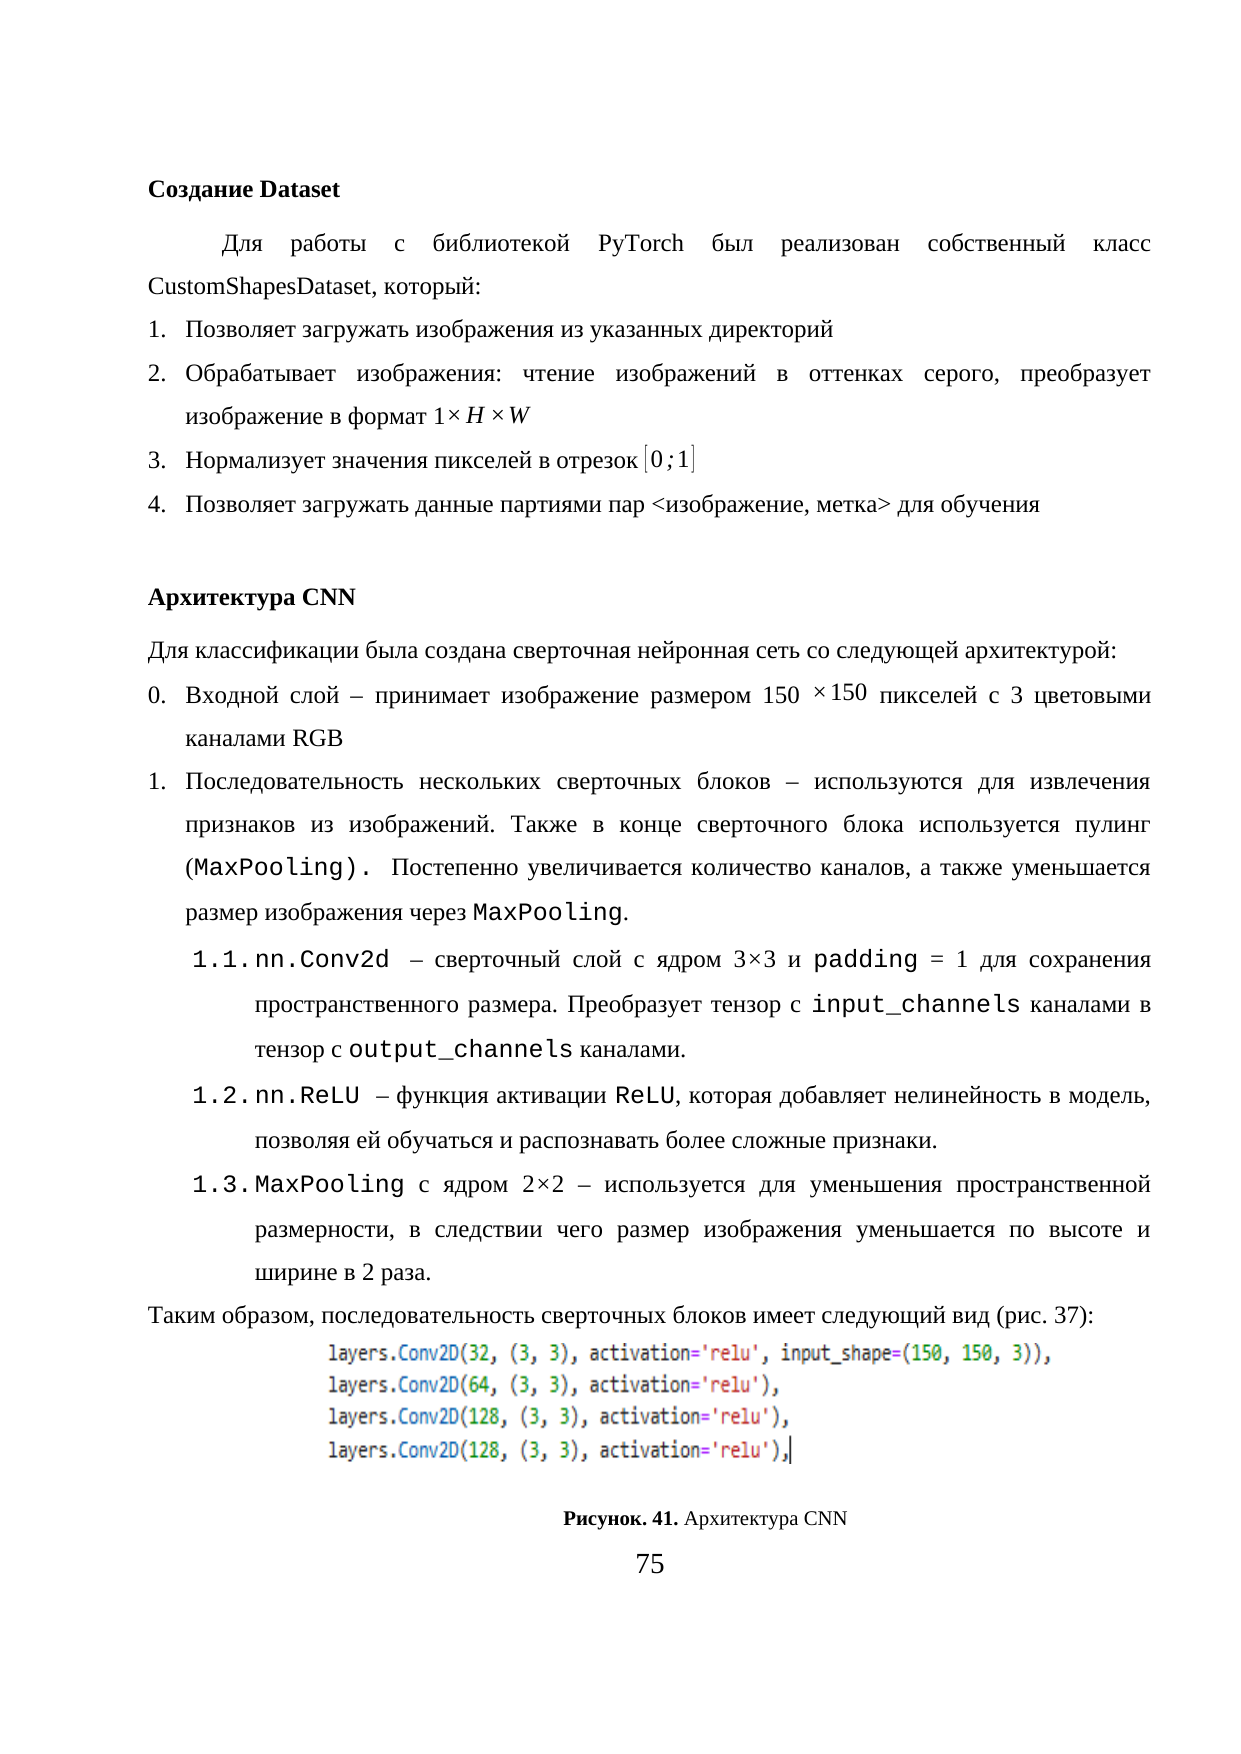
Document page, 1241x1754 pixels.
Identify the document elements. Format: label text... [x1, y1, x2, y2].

list Обрабатывает изображения: чтение изображений в оттенках серого, преобразует изображение в формат 1 [148, 358, 1152, 429]
list Позволяет загружать данные партиями пар <изображение, метка> для обучения [148, 489, 1152, 517]
text Для классификации была создана сверточная нейронная сеть со следующей архитектурой: [148, 636, 1152, 664]
text Таким образом, последовательность сверточных блоков имеет следующий вид (рис. 37): [148, 1300, 1152, 1329]
subtitle Архитектура CNN [148, 582, 1152, 611]
list Последовательность нескольких сверточных блоков – используются для извлечения признаков из изображений. Также в конце сверточного блока используется пулинг (MaxPooling). Постепенно увеличивается количество каналов, а также уменьшается размер изображения через MaxPooling. [148, 766, 1152, 928]
list Позволяет загружать изображения из указанных директорий [148, 314, 1152, 343]
list Входной слой – принимает изображение размером 150 пикселей с 3 цветовыми каналами RGB [148, 679, 1152, 752]
subtitle Создание Dataset [148, 174, 1152, 203]
list nn.ReLU – функция активации ReLU, которая добавляет нелинейность в модель, позволяя ей обучаться и распознавать более сложные признаки. [192, 1080, 1152, 1154]
text Архитектура CNN [185, 1506, 1152, 1530]
text Для работы с библиотекой PyTorch был реализован собственный класс CustomShapesDataset, который: [148, 228, 1152, 300]
list MaxPooling с ядром 22 – используется для уменьшения пространственной размерности, в следствии чего размер изображения уменьшается по высоте и ширине в 2 раза. [192, 1169, 1152, 1286]
list nn.Conv2d – сверточный слой с ядром 33 и padding = 1 для сохранения пространственного размера. Преобразует тензор с input_channels каналами в тензор с output_channels каналами. [192, 944, 1152, 1065]
picture [319, 1343, 1054, 1464]
list Нормализует значения пикселей в отрезок [148, 444, 1152, 474]
